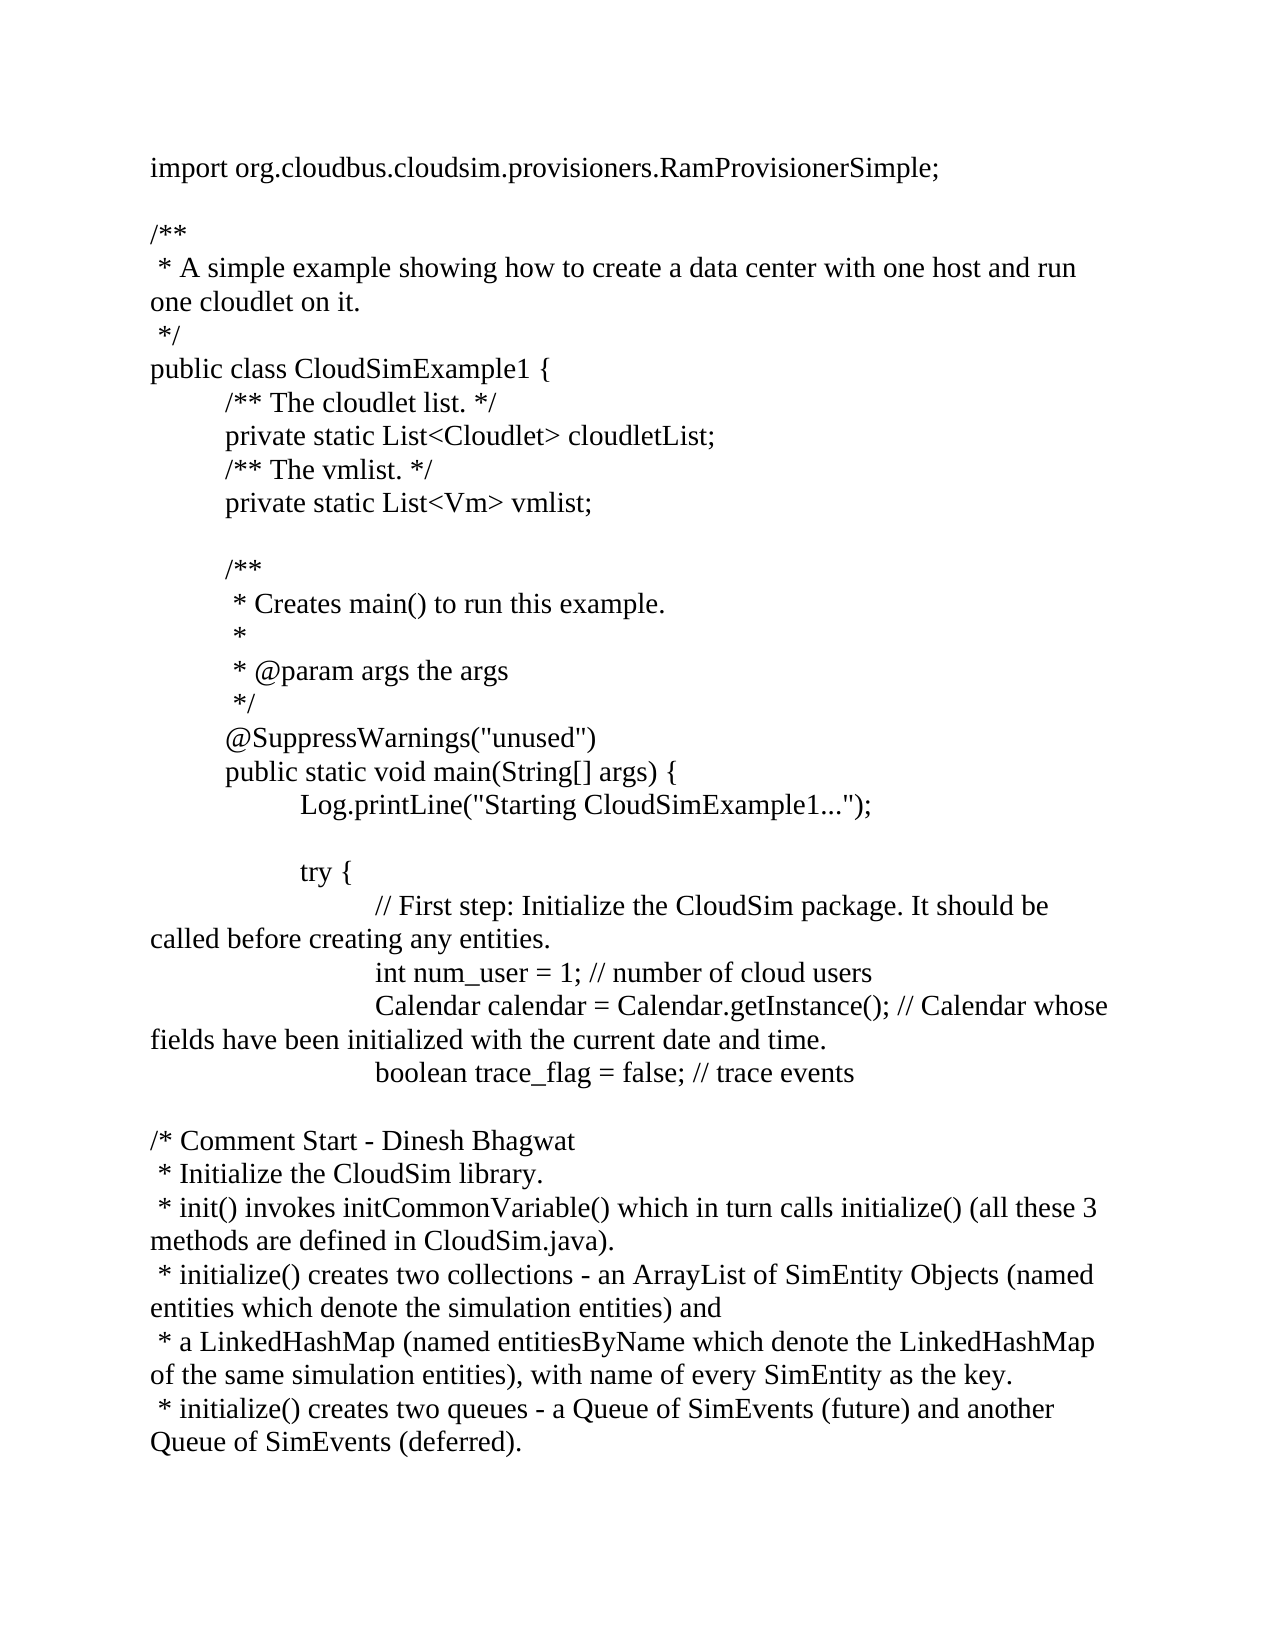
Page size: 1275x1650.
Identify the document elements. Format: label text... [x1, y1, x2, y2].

text /** [150, 552, 1125, 586]
text /** The cloudlet list. */ [150, 385, 1125, 418]
text boolean trace_flag = false; // trace events [150, 1056, 1125, 1089]
text import org.cloudbus.cloudsim.provisioners.RamProvisionerSimple; [150, 150, 1125, 183]
text * initialize() creates two queues - a Queue of SimEvents (future) and another Queue of SimEvents (deferred). [150, 1391, 1125, 1458]
text /* Comment Start - Dinesh Bhagwat [150, 1123, 1125, 1156]
text public static void main(String[] args) { [150, 754, 1125, 787]
text try { [150, 854, 1125, 888]
text Log.printLine("Starting CloudSimExample1..."); [150, 787, 1125, 821]
text int num_user = 1; // number of cloud users [150, 955, 1125, 988]
text * initialize() creates two collections - an ArrayList of SimEntity Objects (named entities which denote the simulation entities) and [150, 1257, 1125, 1324]
text * @param args the args [150, 653, 1125, 687]
text * Initialize the CloudSim library. [150, 1156, 1125, 1190]
text */ [150, 318, 1125, 351]
text private static List<Vm> vmlist; [150, 485, 1125, 519]
text * a LinkedHashMap (named entitiesByName which denote the LinkedHashMap of the same simulation entities), with name of every SimEntity as the key. [150, 1324, 1125, 1391]
text // First step: Initialize the CloudSim package. It should be called before creating any entities. [150, 888, 1125, 955]
text * [150, 619, 1125, 653]
text Calendar calendar = Calendar.getInstance(); // Calendar whose fields have been initialized with the current date and time. [150, 988, 1125, 1056]
text private static List<Cloudlet> cloudletList; [150, 418, 1125, 452]
text * init() invokes initCommonVariable() which in turn calls initialize() (all these 3 methods are defined in CloudSim.java). [150, 1190, 1125, 1257]
text */ [150, 687, 1125, 720]
text * A simple example showing how to create a data center with one host and run one cloudlet on it. [150, 251, 1125, 318]
text /** [150, 217, 1125, 251]
text * Creates main() to run this example. [150, 586, 1125, 619]
text /** The vmlist. */ [150, 452, 1125, 485]
text public class CloudSimExample1 { [150, 351, 1125, 385]
text @SuppressWarnings("unused") [150, 720, 1125, 754]
